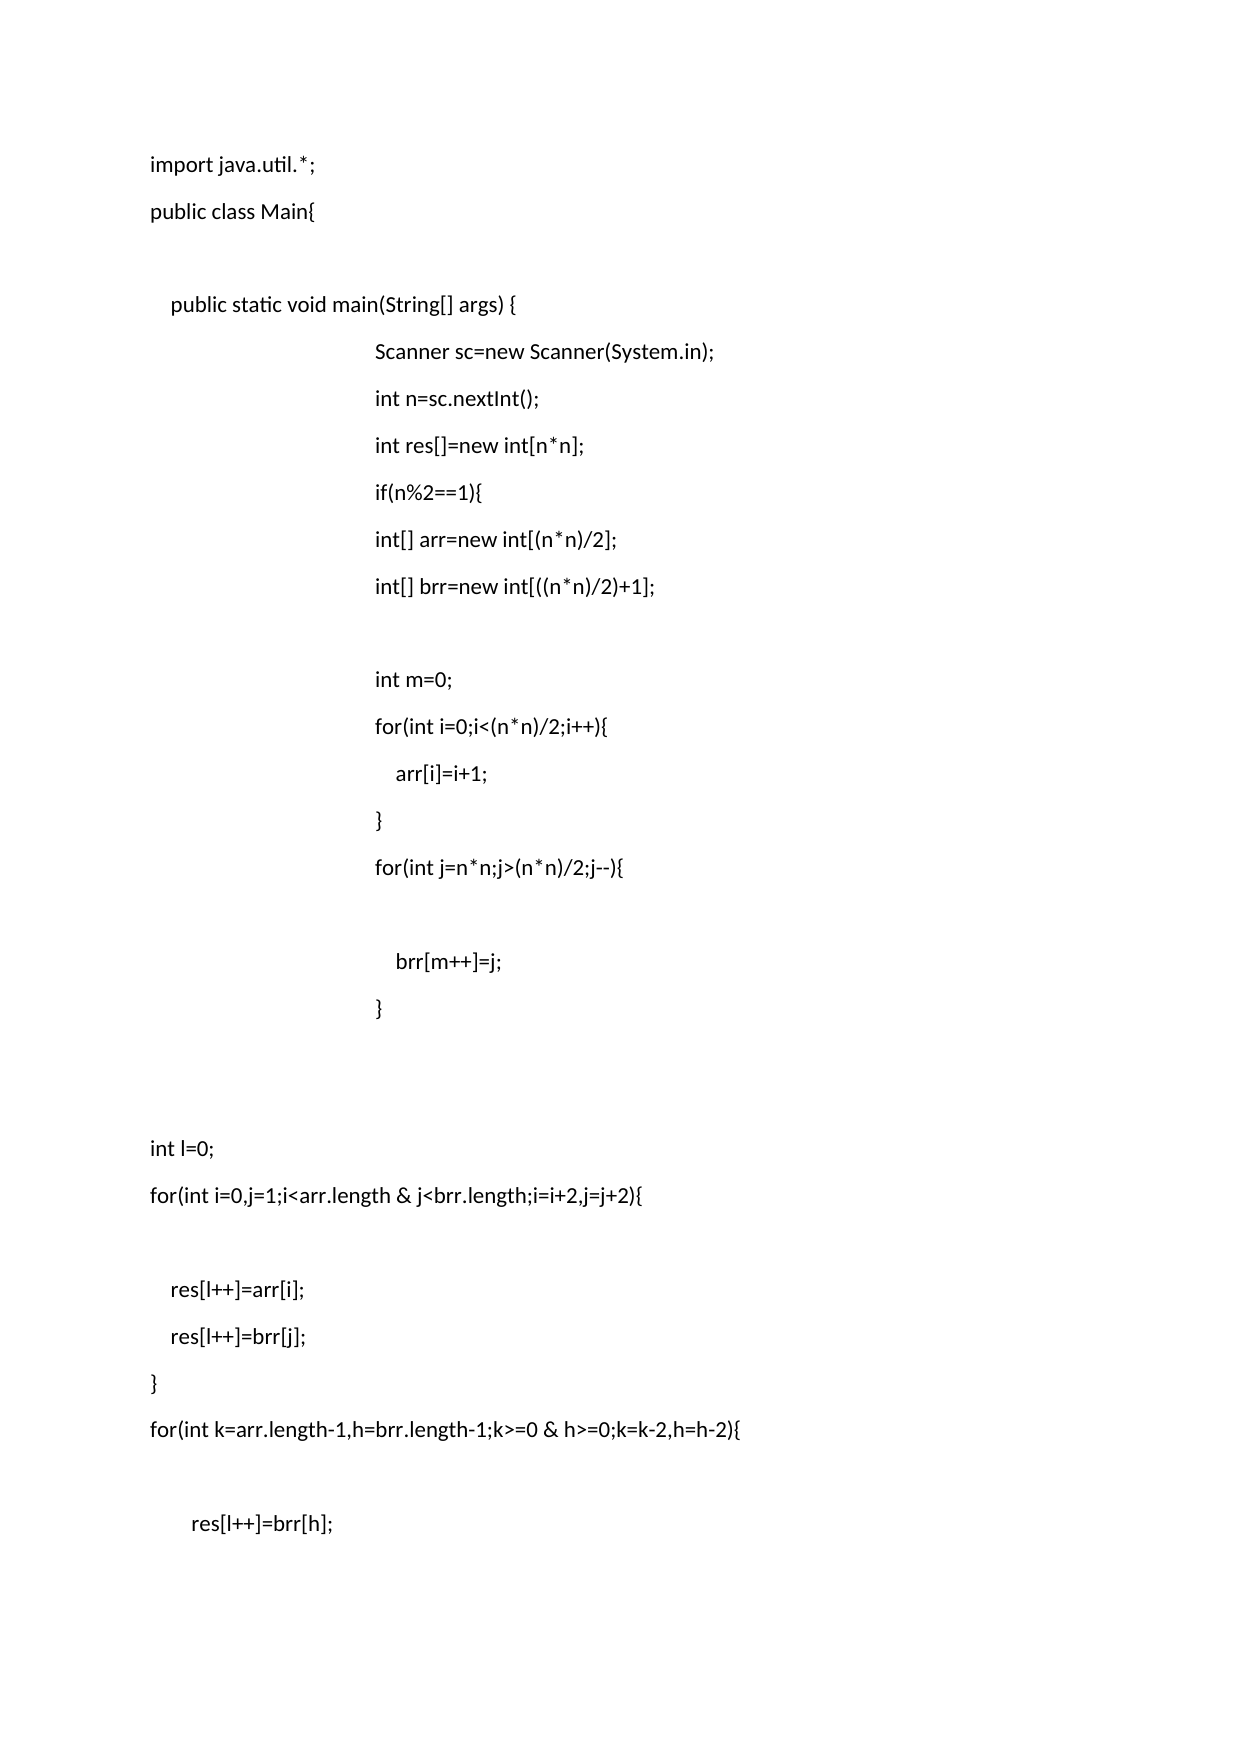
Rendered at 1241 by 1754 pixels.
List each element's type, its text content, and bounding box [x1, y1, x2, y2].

text int[] brr=new int[((n*n)/2)+1]; [150, 572, 1090, 600]
text for(int i=0;i<(n*n)/2;i++){ [150, 712, 1090, 741]
text res[l++]=arr[i]; [150, 1275, 1090, 1303]
text int n=sc.nextInt(); [150, 384, 1090, 412]
text } [150, 994, 1090, 1022]
text Scanner sc=new Scanner(System.in); [150, 337, 1090, 366]
text arr[i]=i+1; [150, 759, 1090, 787]
text int res[]=new int[n*n]; [150, 431, 1090, 459]
text for(int j=n*n;j>(n*n)/2;j--){ [150, 853, 1090, 881]
text for(int k=arr.length-1,h=brr.length-1;k>=0 & h>=0;k=k-2,h=h-2){ [150, 1416, 1090, 1444]
text res[l++]=brr[j]; [150, 1322, 1090, 1350]
text res[l++]=brr[h]; [150, 1509, 1090, 1537]
text import java.util.*; [150, 150, 1090, 178]
text } [150, 806, 1090, 834]
text public class Main{ [150, 197, 1090, 225]
text int l=0; [150, 1134, 1090, 1162]
text public static void main(String[] args) { [150, 291, 1090, 319]
text for(int i=0,j=1;i<arr.length & j<brr.length;i=i+2,j=j+2){ [150, 1181, 1090, 1209]
text brr[m++]=j; [150, 947, 1090, 975]
text } [150, 1369, 1090, 1397]
text int[] arr=new int[(n*n)/2]; [150, 525, 1090, 553]
text if(n%2==1){ [150, 478, 1090, 506]
text int m=0; [150, 666, 1090, 694]
